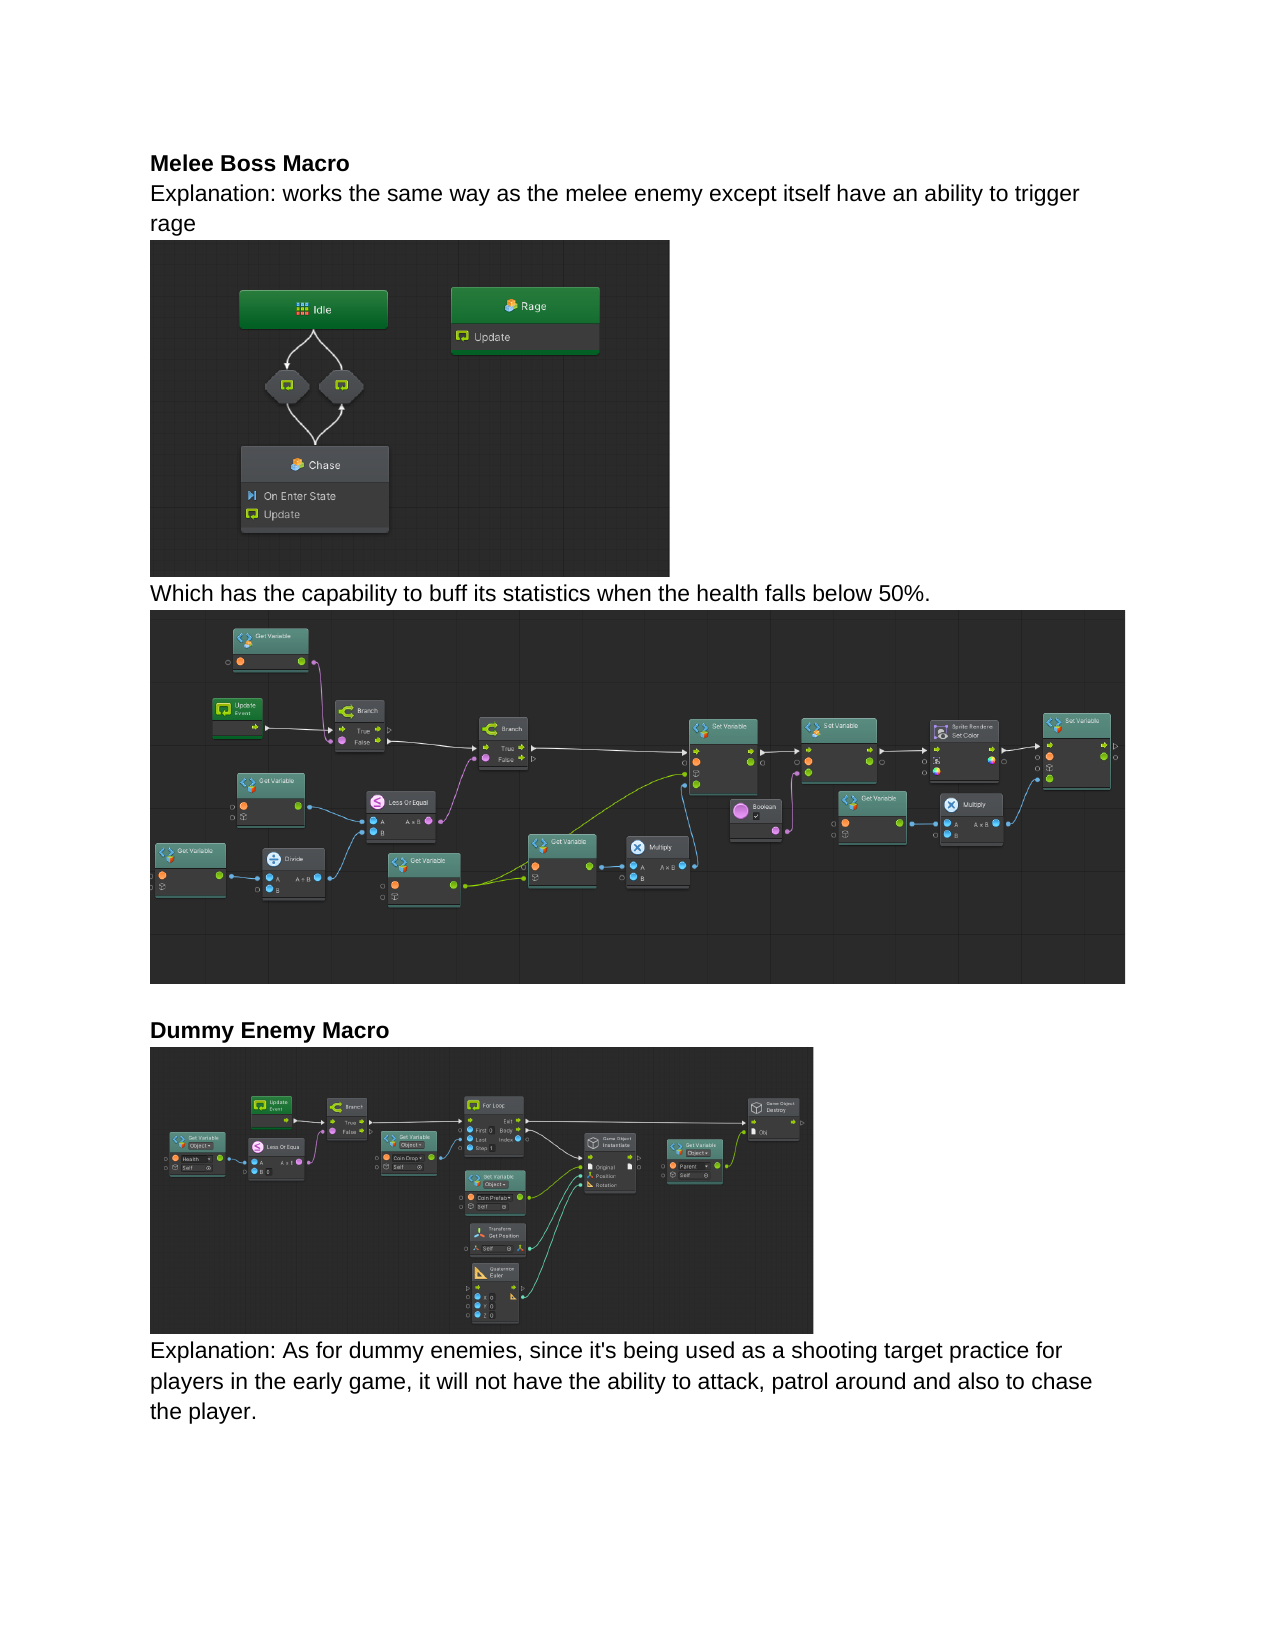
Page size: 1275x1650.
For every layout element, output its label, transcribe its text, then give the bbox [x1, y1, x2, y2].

text Explanation: works the same way as the melee enemy except itself have an ability to trigger rage [150, 180, 1125, 237]
text Explanation: As for dummy enemies, since it's being used as a shooting target practice for players in the early game, it will not have the ability to attack, patrol around and also to chase the player. [150, 1337, 1125, 1424]
picture [150, 240, 670, 577]
text Which has the capability to buff its statistics when the health falls below 50%. [150, 580, 1125, 607]
picture [150, 610, 1125, 984]
text Dummy Enemy Macro [150, 1017, 1125, 1044]
text Melee Boss Macro [150, 150, 1125, 176]
picture [150, 1047, 814, 1334]
